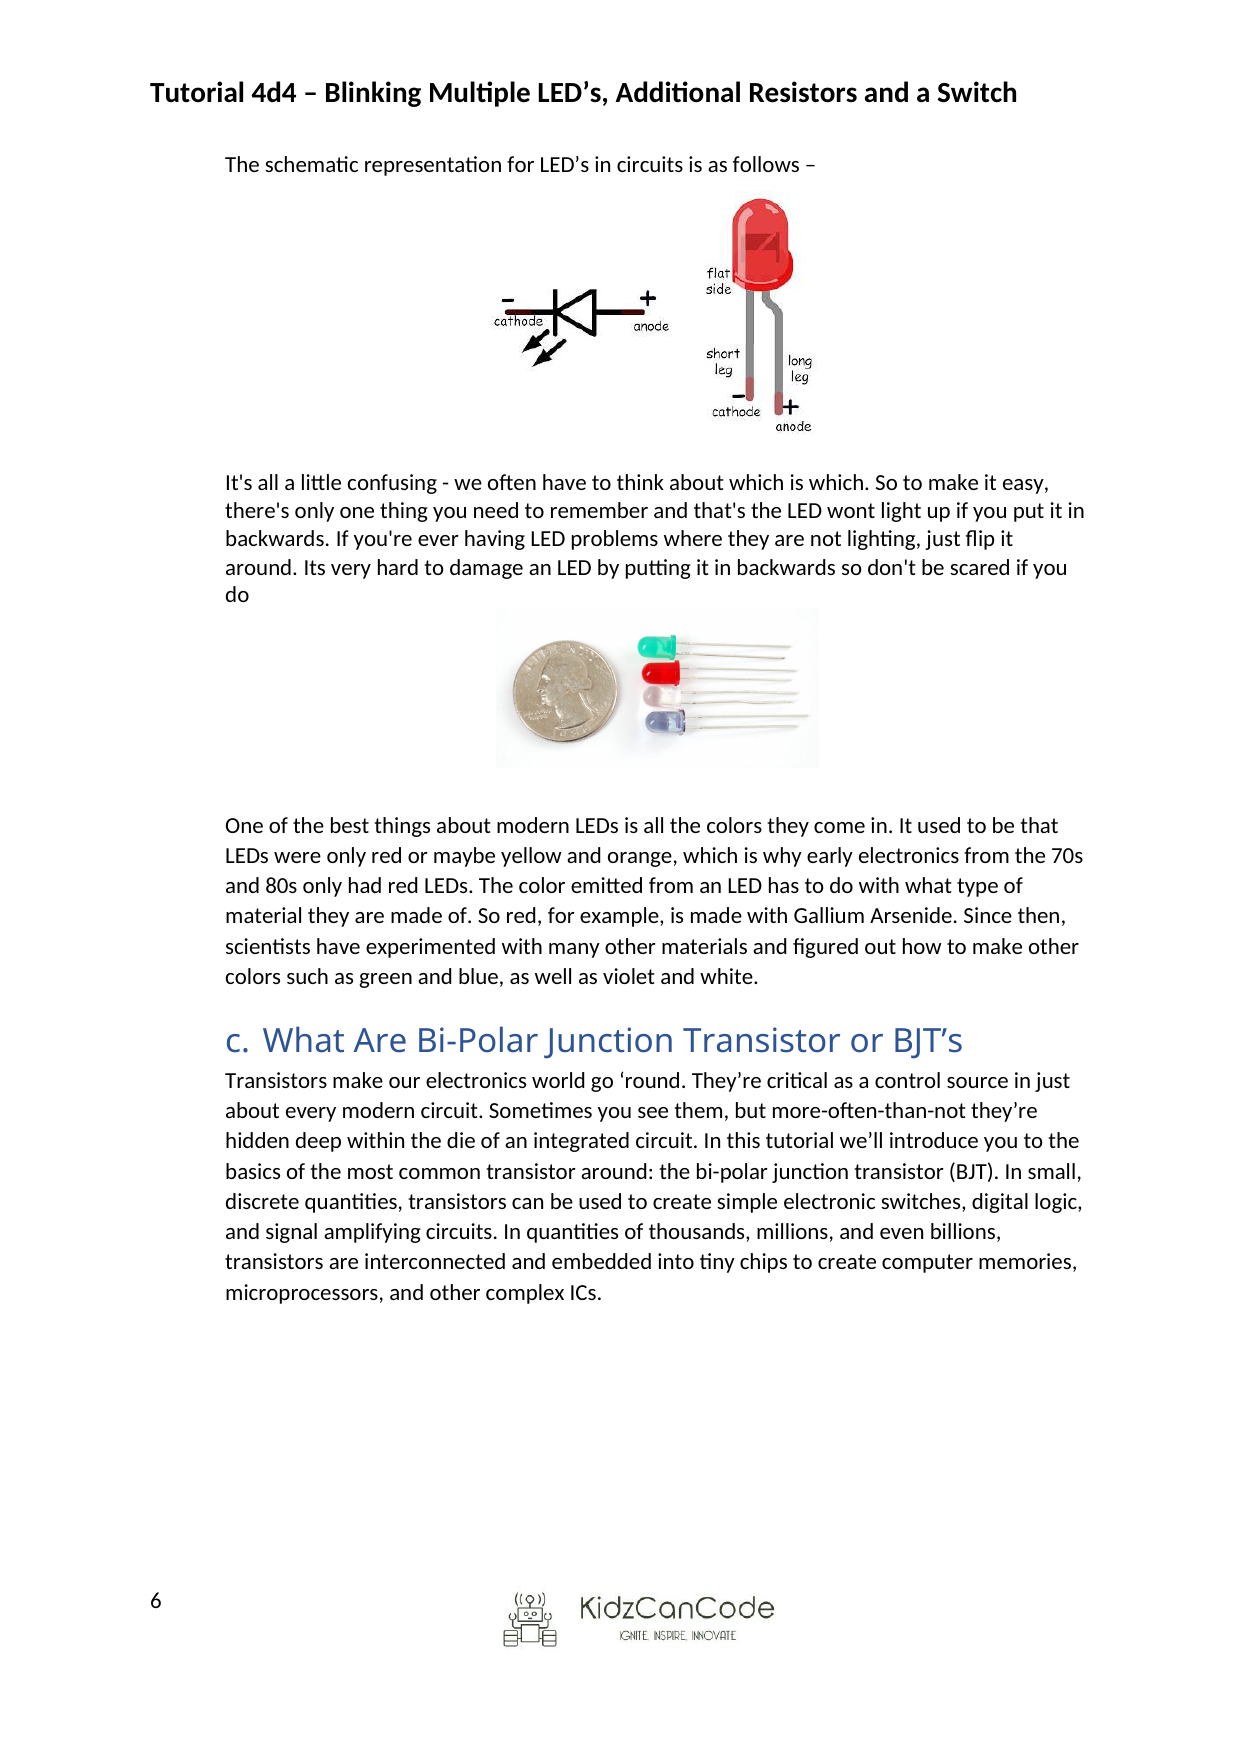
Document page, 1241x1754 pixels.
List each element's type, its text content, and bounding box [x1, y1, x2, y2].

picture [497, 1586, 781, 1653]
text Transistors make our electronics world go ‘round. They’re critical as a control source in just about every modern circuit. Sometimes you see them, but more-often-than-not they’re hidden deep within the die of an integrated circuit. In this tutorial we’ll introduce you to the basics of the most common transistor around: the bi-polar junction transistor (BJT). In small, discrete quantities, transistors can be used to create simple electronic switches, digital logic, and signal amplifying circuits. In quantities of thousands, millions, and even billions, transistors are interconnected and embedded into tiny chips to create computer memories, microprocessors, and other complex ICs. [225, 1066, 1090, 1306]
text It's all a little confusing - we often have to think about which is which. So to make it easy, there's only one thing you need to remember and that's the LED wont light up if you put it in backwards. If you're ever having LED problems where they are not lighting, just flip it around. Its very hard to damage an LED by putting it in backwards so don't be scared if you do [225, 468, 1090, 609]
picture [496, 608, 820, 768]
text The schematic representation for LED’s in circuits is as follows – [225, 150, 1090, 178]
picture [485, 178, 831, 441]
text One of the best things about modern LEDs is all the colors they come in. It used to be that LEDs were only red or maybe yellow and orange, which is why early electronics from the 70s and 80s only had red LEDs. The color emitted from an LED has to do with what type of material they are made of. So red, for example, is made with Gallium Arsenide. Since then, scientists have experimented with many other materials and figured out how to make other colors such as green and blue, as well as violet and white. [225, 811, 1090, 990]
subtitle What Are Bi-Polar Junction Transistor or BJT’s [225, 1017, 1090, 1063]
